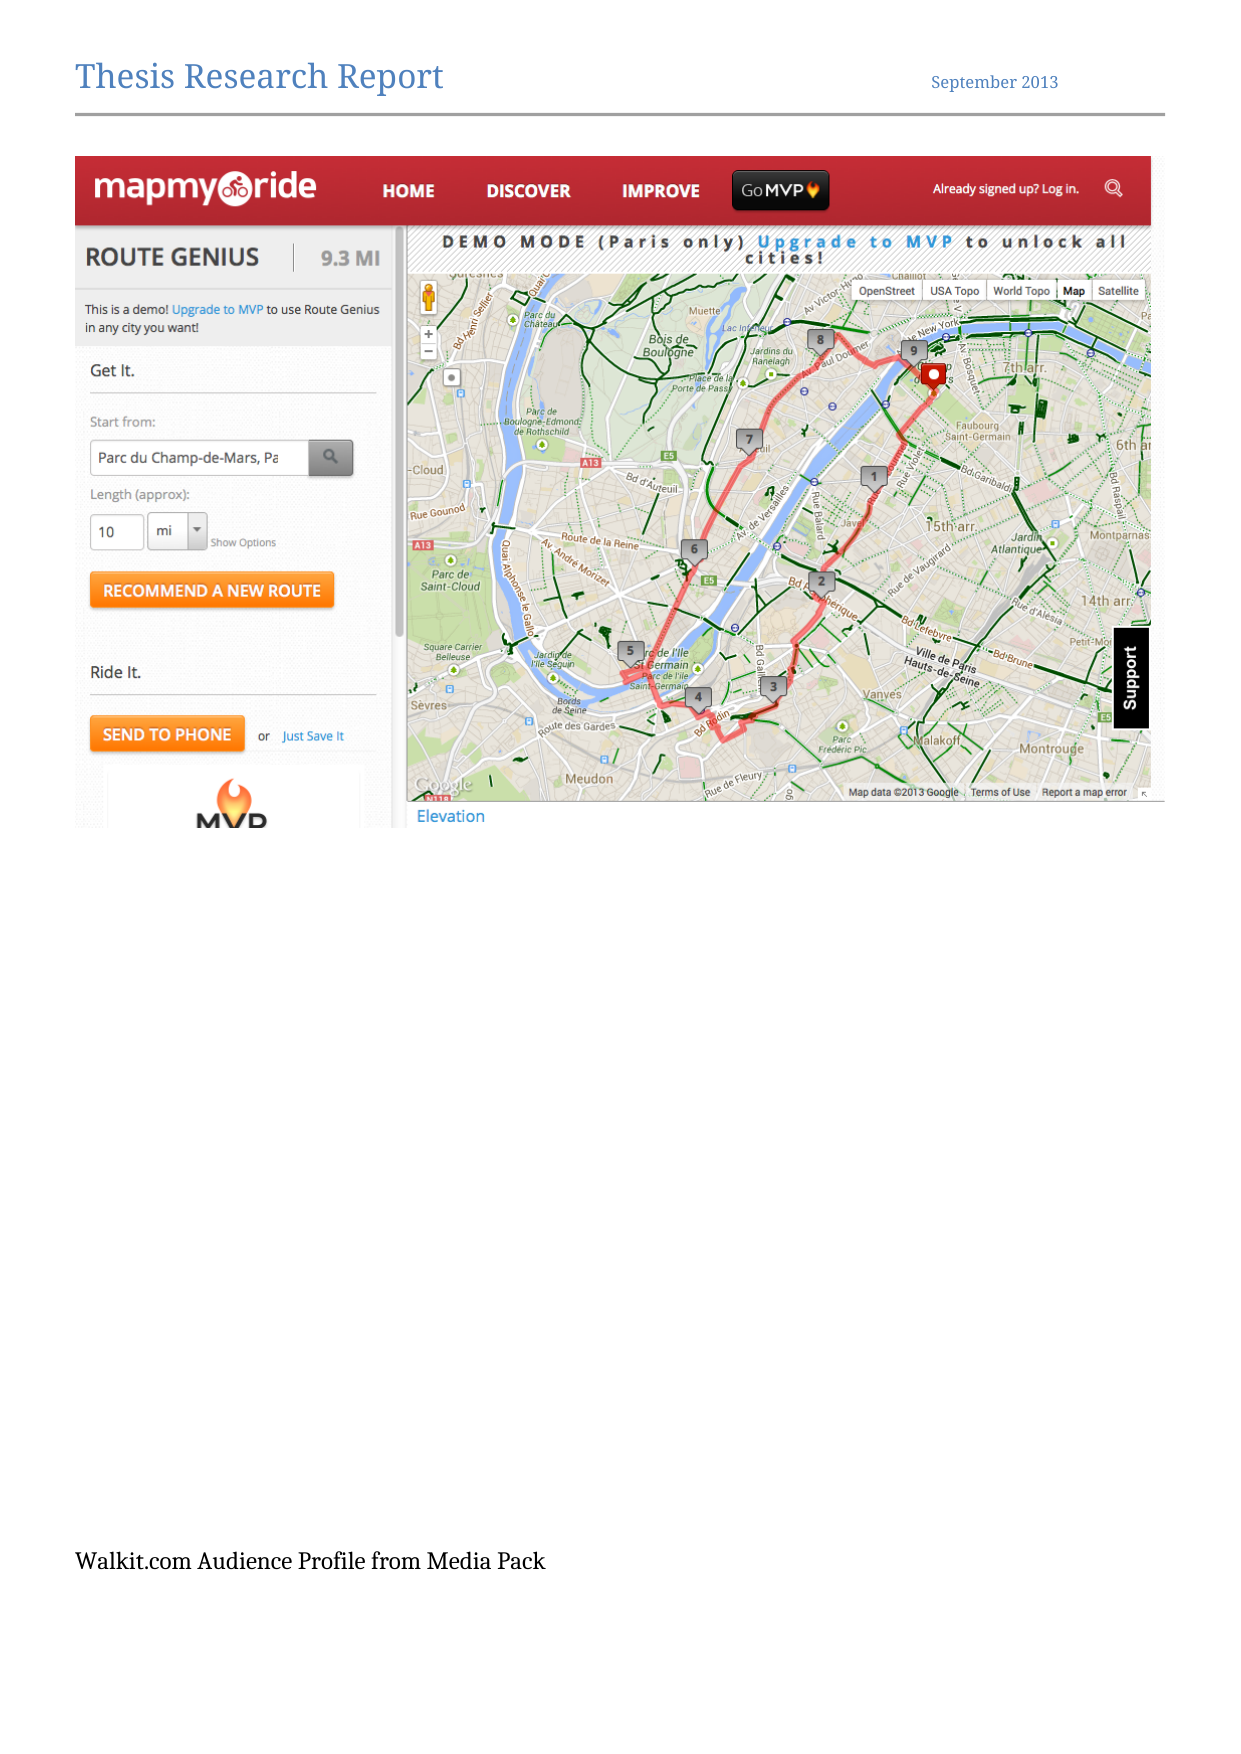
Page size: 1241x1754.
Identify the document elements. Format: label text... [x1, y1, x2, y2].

picture [75, 156, 1165, 828]
text Walkit.com Audience Profile from Media Pack [75, 1547, 1165, 1575]
